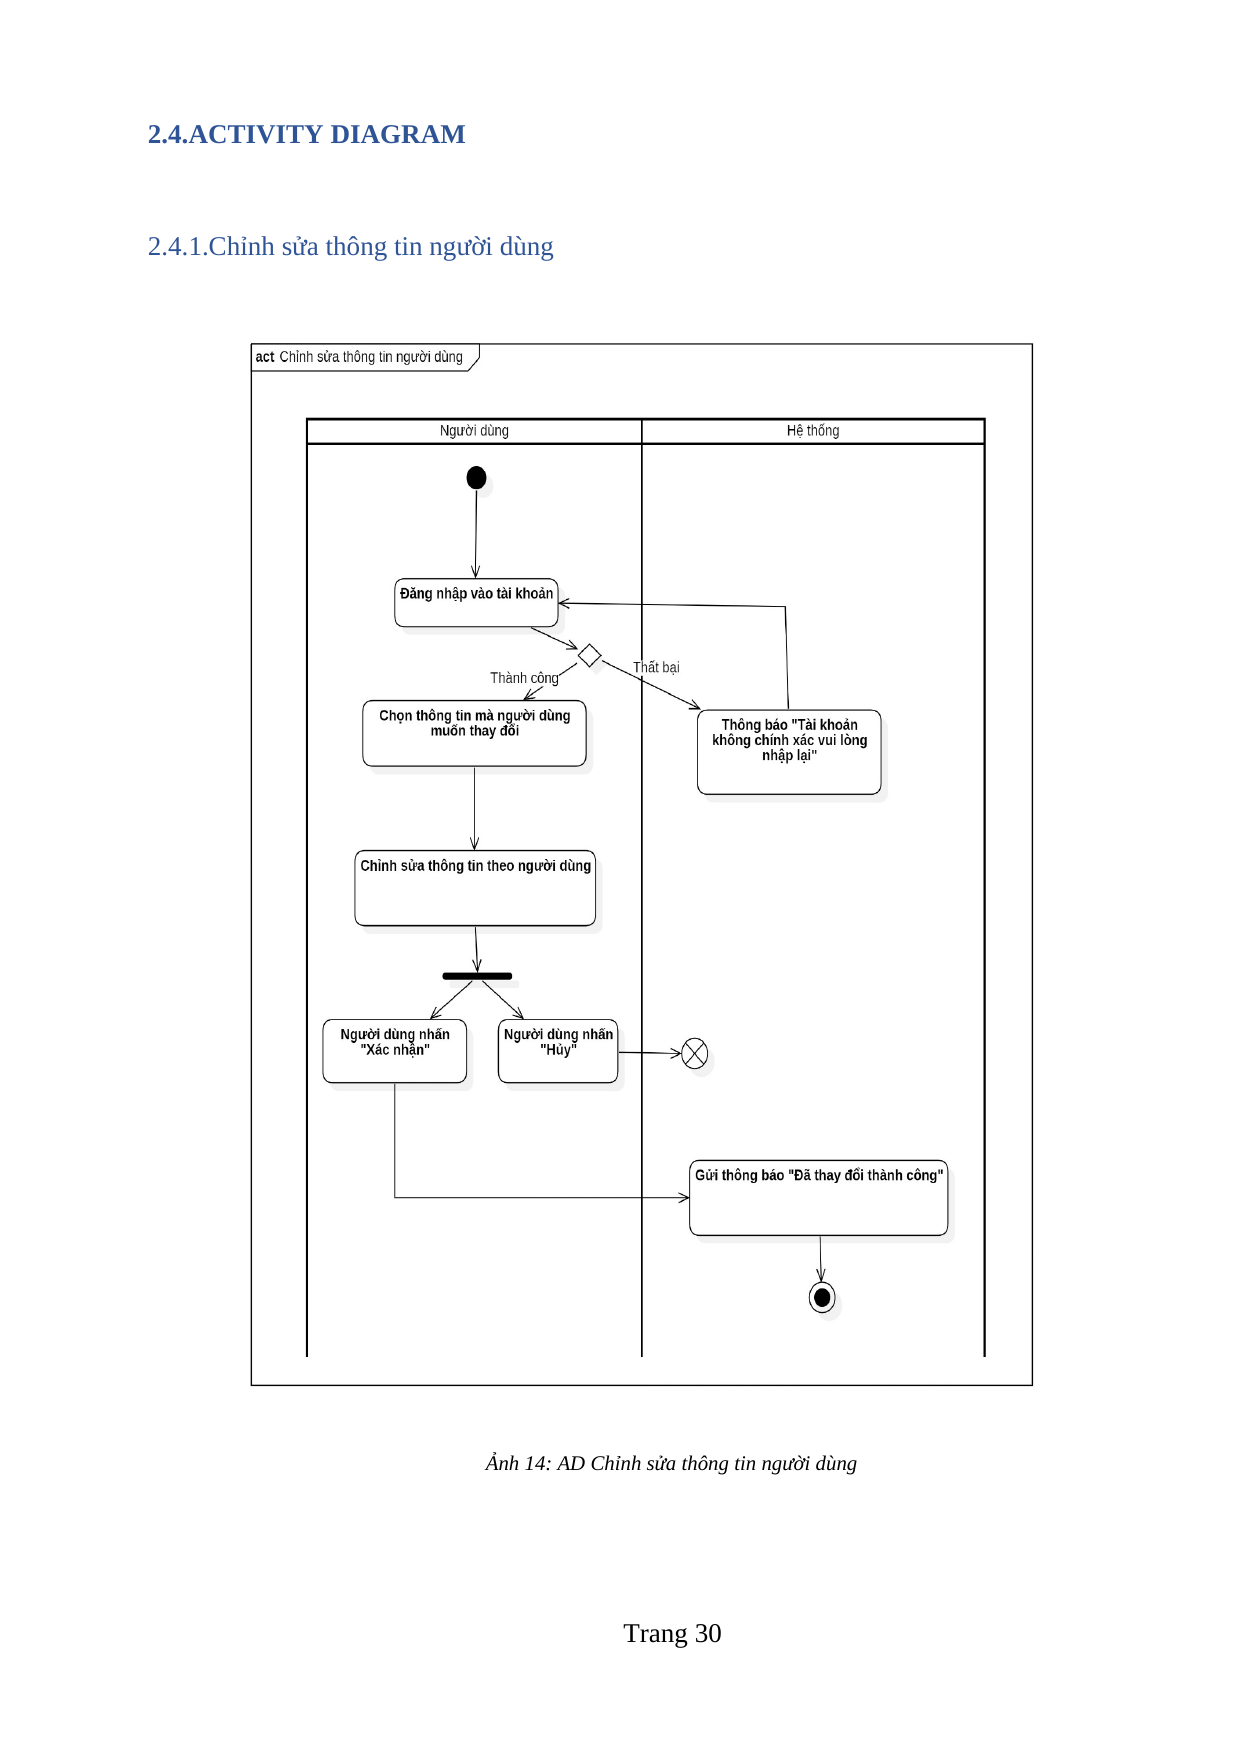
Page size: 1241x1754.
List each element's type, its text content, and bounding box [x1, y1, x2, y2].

subtitle 2.4.Activity Diagram [148, 118, 1122, 149]
subtitle 2.4.1.Chỉnh sửa thông tin người dùng [148, 229, 1122, 261]
text Ảnh 14: AD Chỉnh sửa thông tin người dùng [148, 1451, 1122, 1475]
